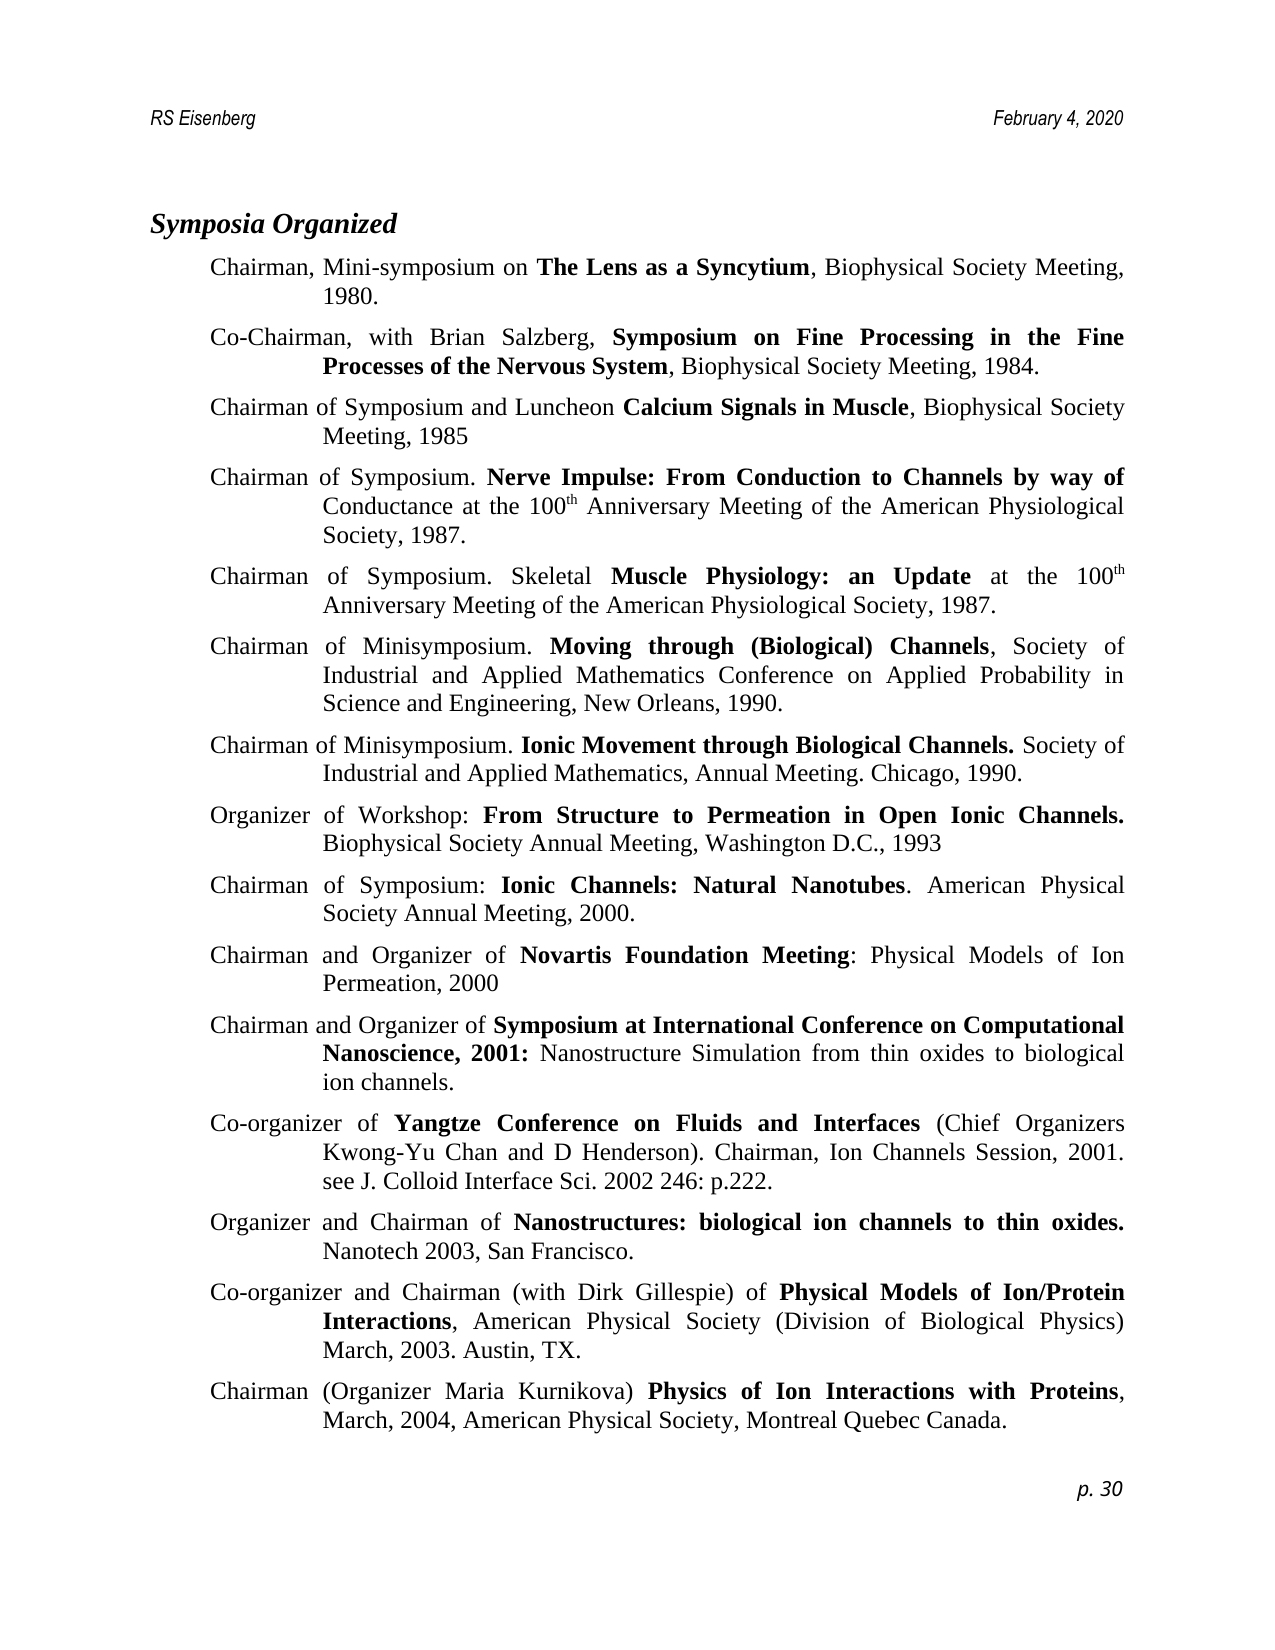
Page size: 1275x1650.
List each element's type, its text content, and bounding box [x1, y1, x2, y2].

text Chairman of Symposium: Ionic Channels: Natural Nanotubes. American Physical Society Annual Meeting, 2000. [210, 870, 1125, 927]
text Chairman of Minisymposium. Moving through (Biological) Channels, Society of Industrial and Applied Mathematics Conference on Applied Probability in Science and Engineering, New Orleans, 1990. [210, 631, 1125, 717]
text Chairman (Organizer Maria Kurnikova) Physics of Ion Interactions with Proteins, March, 2004, American Physical Society, Montreal Quebec Canada. [210, 1376, 1125, 1433]
text Organizer and Chairman of Nanostructures: biological ion channels to thin oxides. Nanotech 2003, San Francisco. [210, 1207, 1125, 1265]
text Organizer of Workshop: From Structure to Permeation in Open Ionic Channels. Biophysical Society Annual Meeting, Washington D.C., 1993 [210, 800, 1125, 857]
text Chairman and Organizer of Novartis Foundation Meeting: Physical Models of Ion Permeation, 2000 [210, 940, 1125, 997]
text Co-Chairman, with Brian Salzberg, Symposium on Fine Processing in the Fine Processes of the Nervous System, Biophysical Society Meeting, 1984. [210, 322, 1125, 380]
text Chairman of Minisymposium. Ionic Movement through Biological Channels. Society of Industrial and Applied Mathematics, Annual Meeting. Chicago, 1990. [210, 730, 1125, 787]
text Chairman and Organizer of Symposium at International Conference on Computational Nanoscience, 2001: Nanostructure Simulation from thin oxides to biological ion channels. [210, 1010, 1125, 1096]
text Chairman of Symposium. Skeletal Muscle Physiology: an Update at the 100th Anniversary Meeting of the American Physiological Society, 1987. [210, 561, 1125, 618]
text Chairman of Symposium and Luncheon Calcium Signals in Muscle, Biophysical Society Meeting, 1985 [210, 392, 1125, 450]
text Chairman, Mini-symposium on The Lens as a Syncytium, Biophysical Society Meeting, 1980. [210, 252, 1125, 310]
text Chairman of Symposium. Nerve Impulse: From Conduction to Channels by way of Conductance at the 100th Anniversary Meeting of the American Physiological Society, 1987. [210, 462, 1125, 548]
text Symposia Organized [150, 206, 1125, 240]
text Co-organizer of Yangtze Conference on Fluids and Interfaces (Chief Organizers Kwong-Yu Chan and D Henderson). Chairman, Ion Channels Session, 2001. see J. Colloid Interface Sci. 2002 246: p.222. [210, 1108, 1125, 1195]
text Co-organizer and Chairman (with Dirk Gillespie) of Physical Models of Ion/Protein Interactions, American Physical Society (Division of Biological Physics) March, 2003. Austin, TX. [210, 1277, 1125, 1363]
